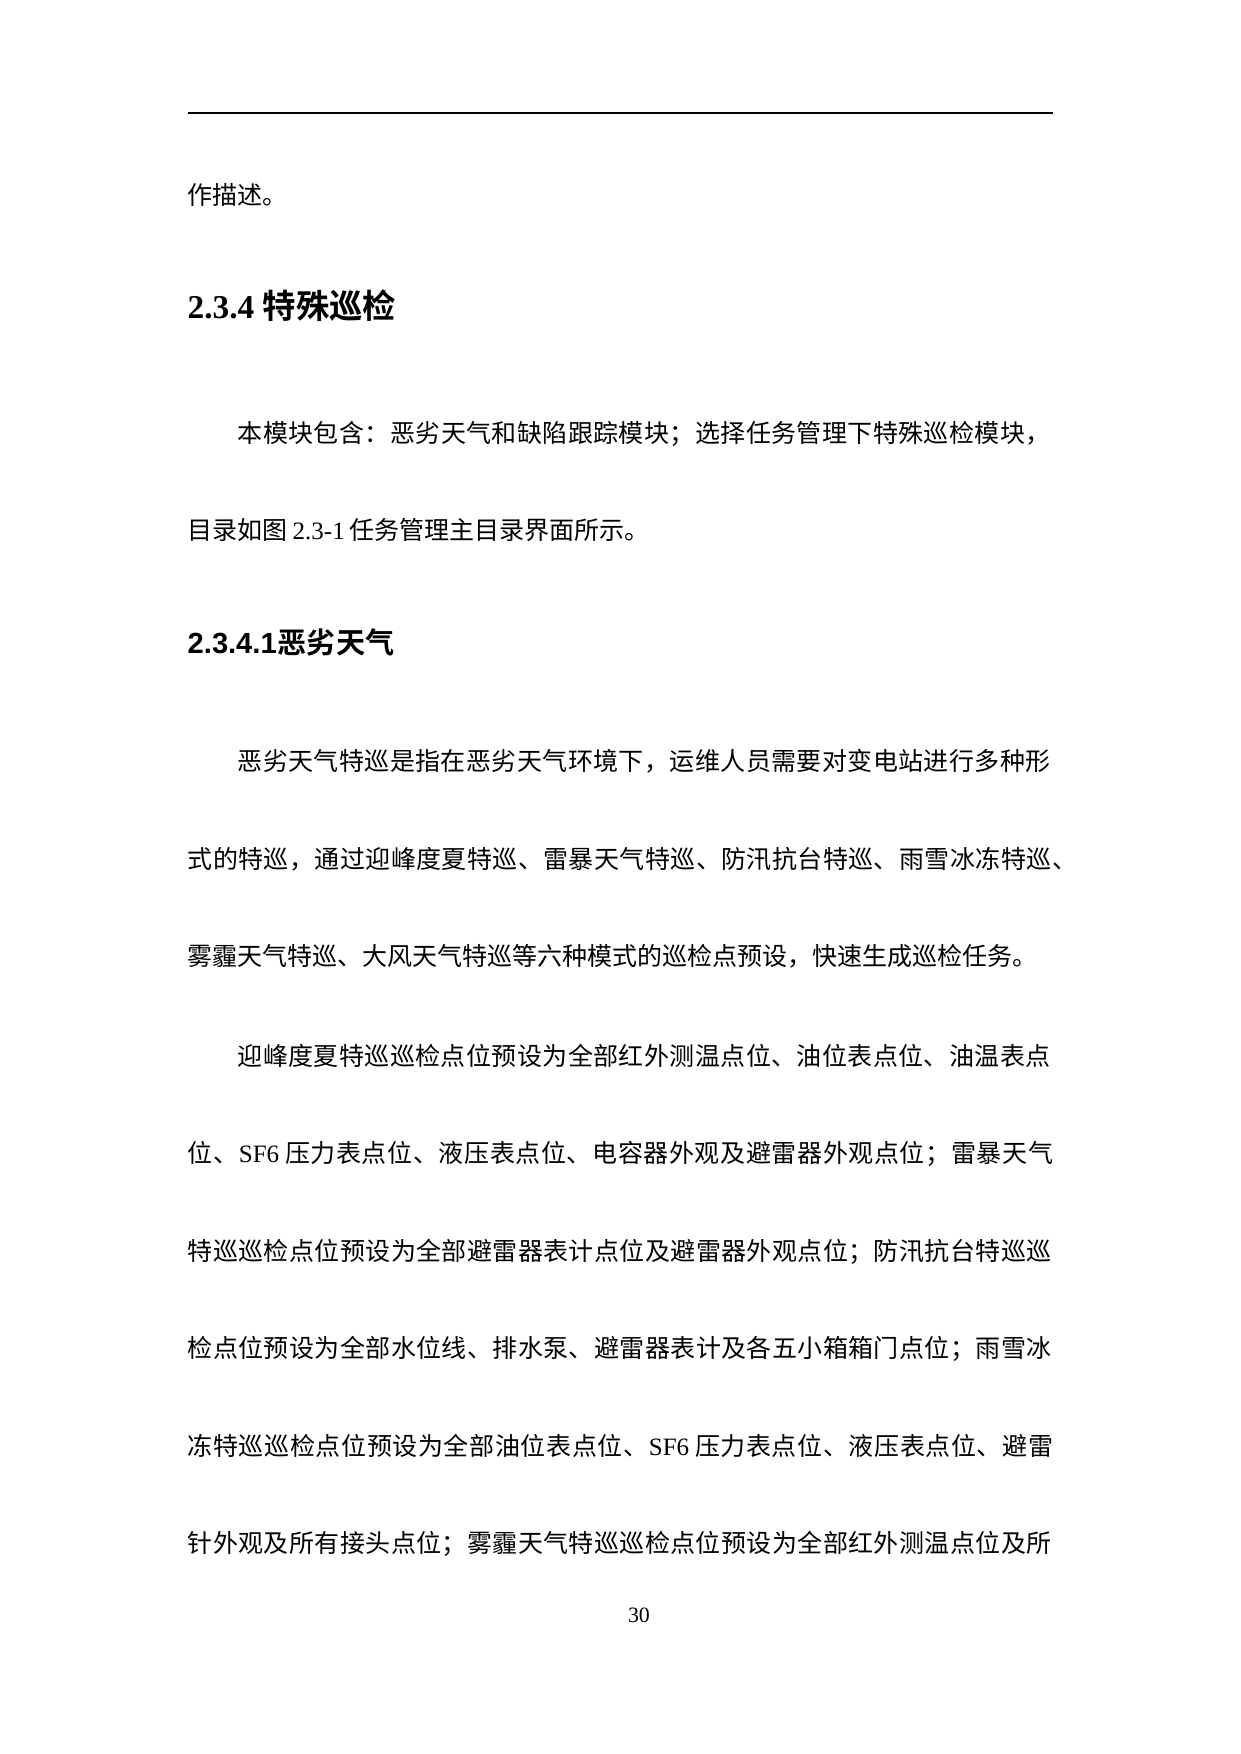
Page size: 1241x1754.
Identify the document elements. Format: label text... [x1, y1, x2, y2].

text 恶劣天气特巡是指在恶劣天气环境下，运维人员需要对变电站进行多种形式的特巡，通过迎峰度夏特巡、雷暴天气特巡、防汛抗台特巡、雨雪冰冻特巡、雾霾天气特巡、大风天气特巡等六种模式的巡检点预设，快速生成巡检任务。 [187, 727, 1053, 987]
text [187, 161, 1053, 226]
text 本模块包含：恶劣天气和缺陷跟踪模块；选择任务管理下特殊巡检模块，目录如图2.3-1任务管理主目录界面所示。 [187, 399, 1053, 561]
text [187, 1022, 1053, 1574]
subtitle 特殊巡检 [187, 271, 1053, 336]
subtitle 恶劣天气 [187, 608, 1053, 673]
